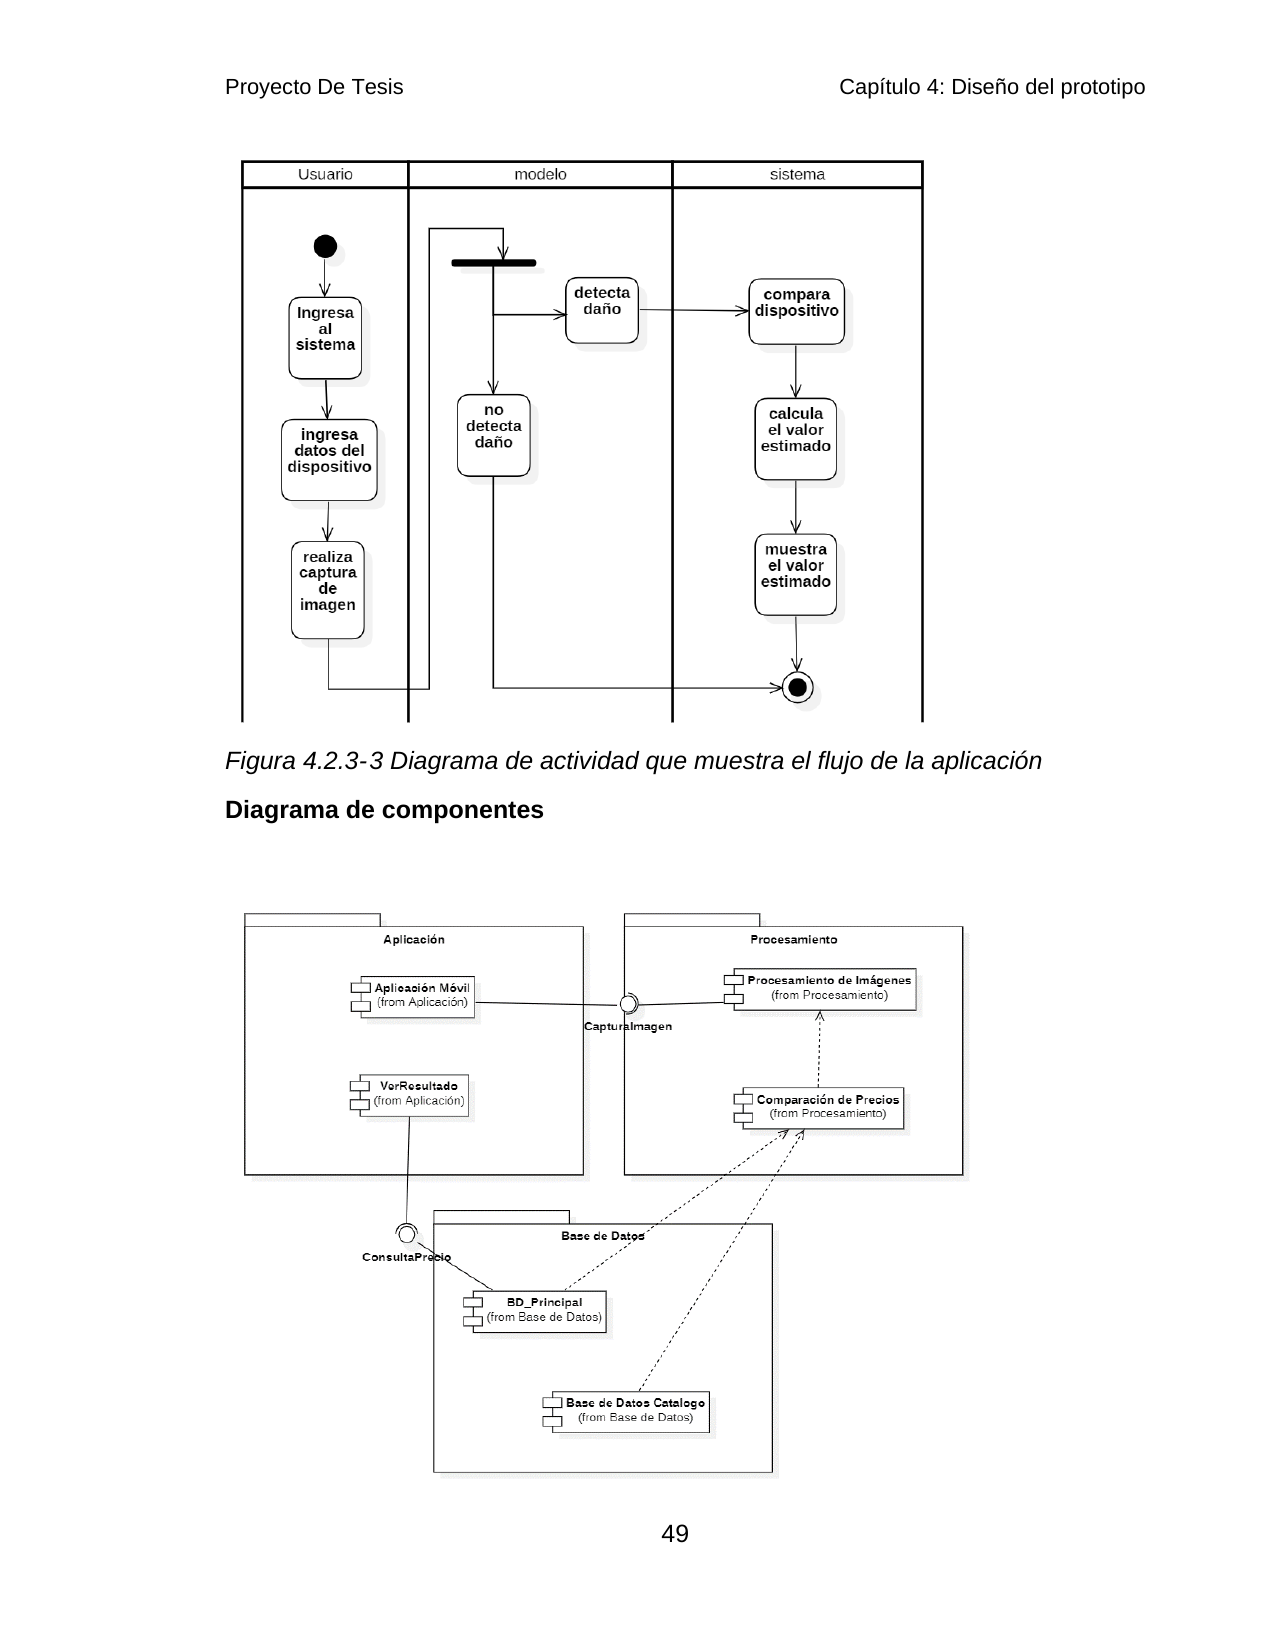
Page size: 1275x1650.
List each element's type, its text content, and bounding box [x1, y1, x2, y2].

picture [225, 150, 940, 732]
picture [225, 892, 979, 1484]
text Diagrama de componentes [225, 796, 1125, 824]
